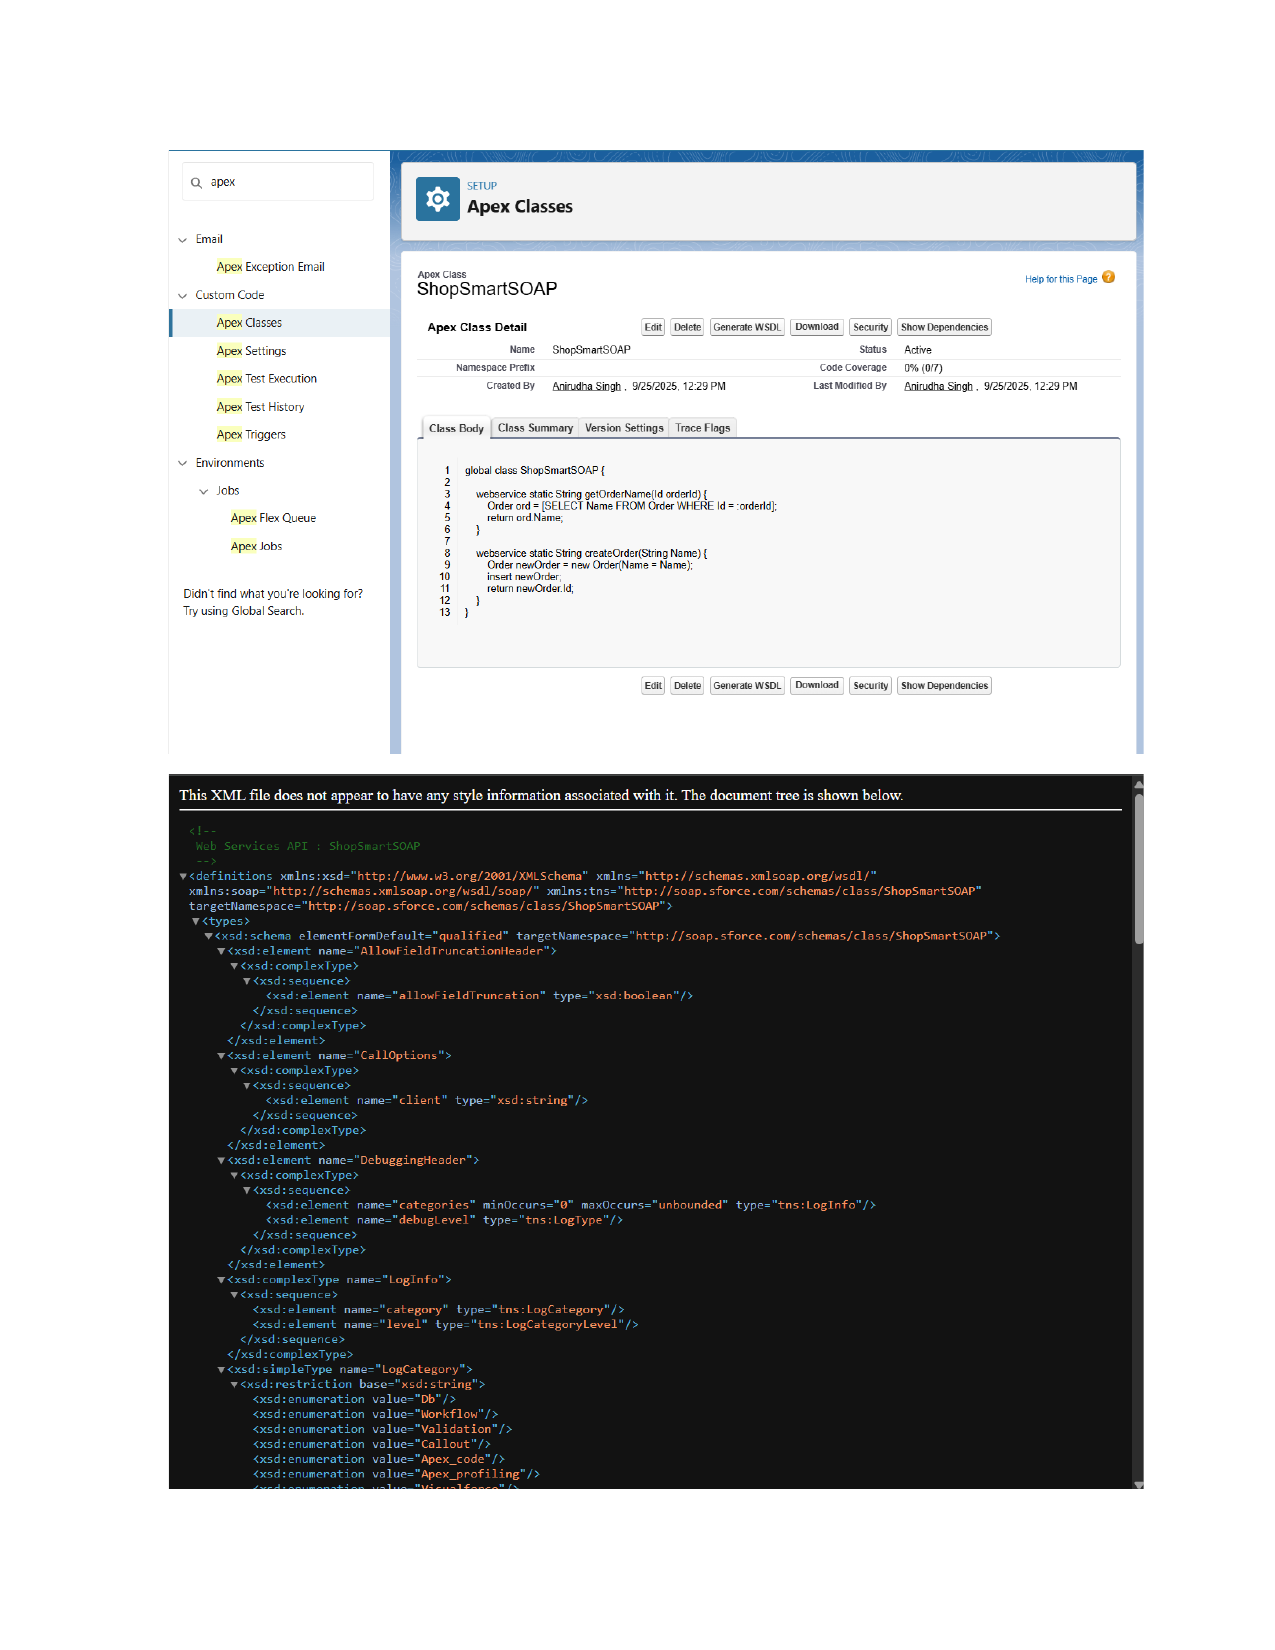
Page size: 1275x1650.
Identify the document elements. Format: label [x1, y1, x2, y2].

picture [168, 150, 1144, 754]
picture [168, 774, 1144, 1489]
